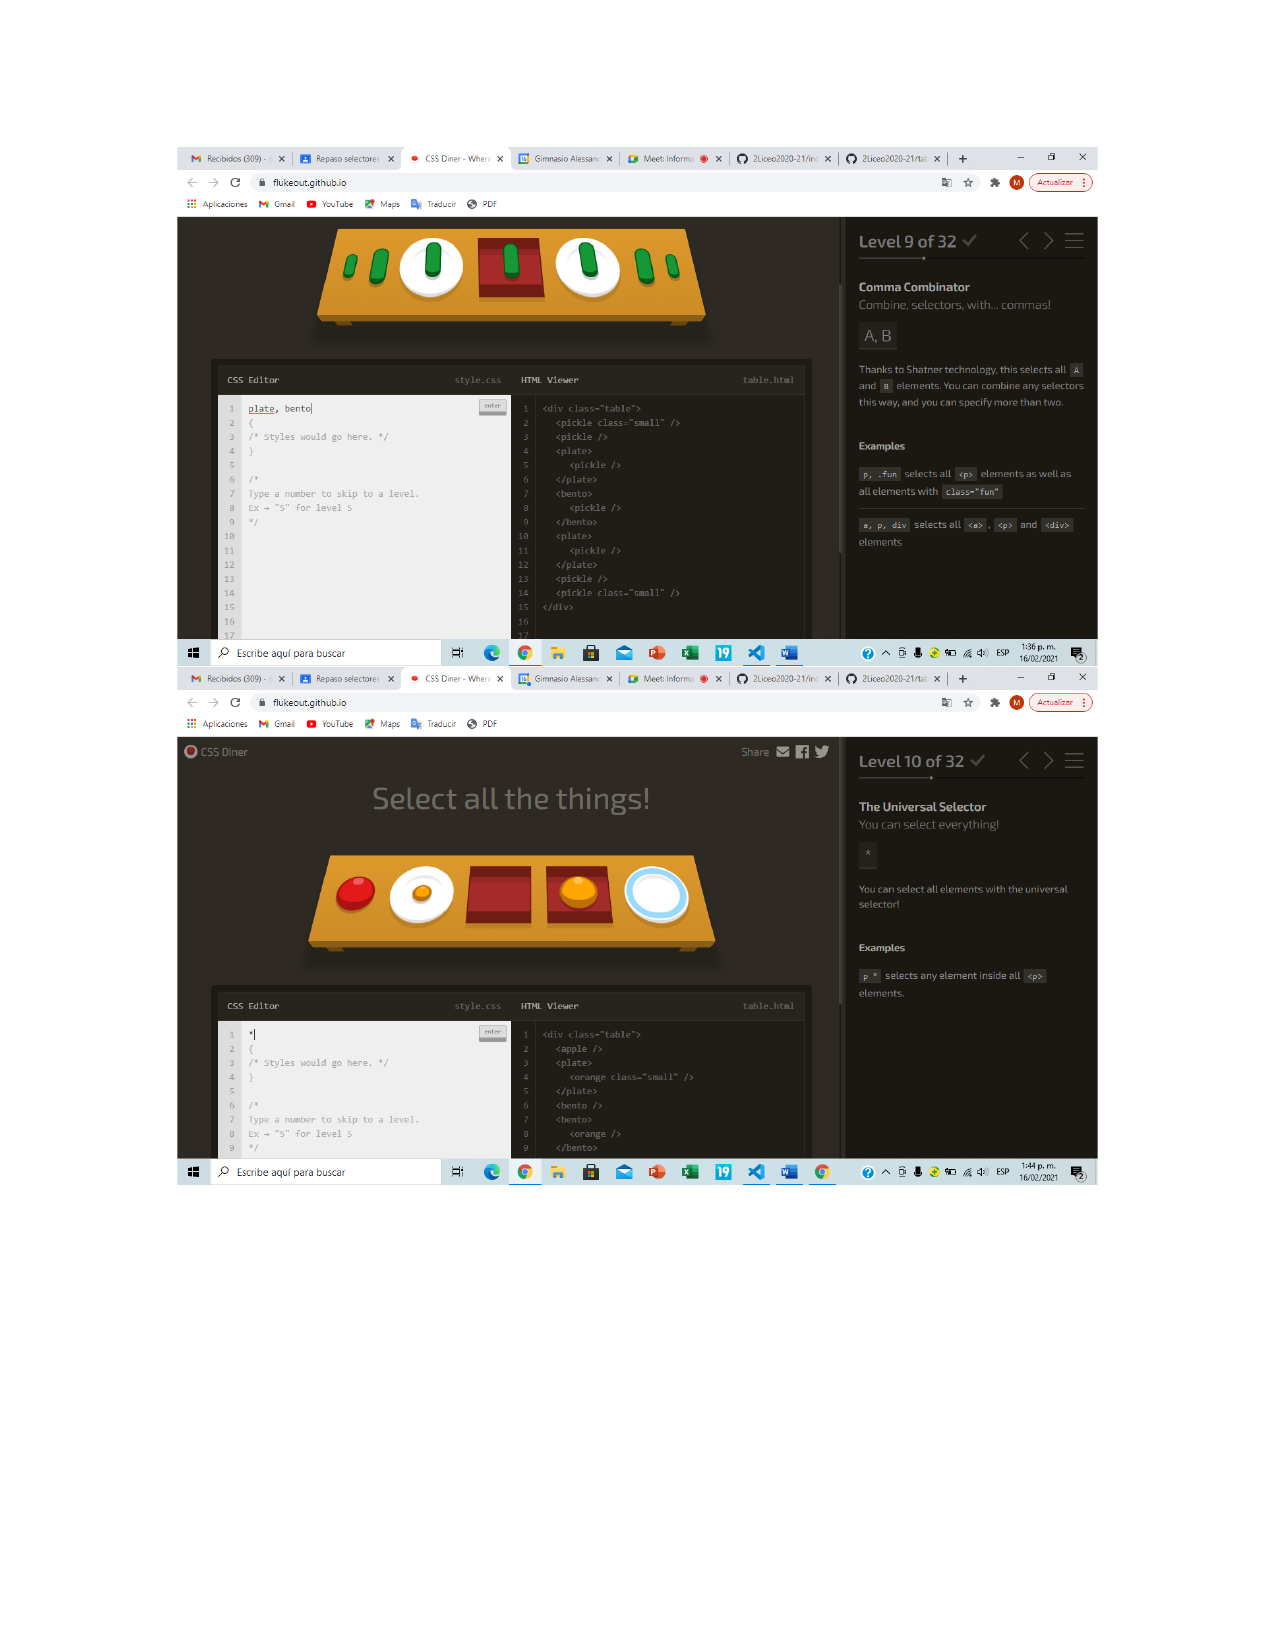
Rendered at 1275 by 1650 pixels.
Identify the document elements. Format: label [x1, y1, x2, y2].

picture [177, 147, 1098, 666]
picture [177, 667, 1098, 1185]
